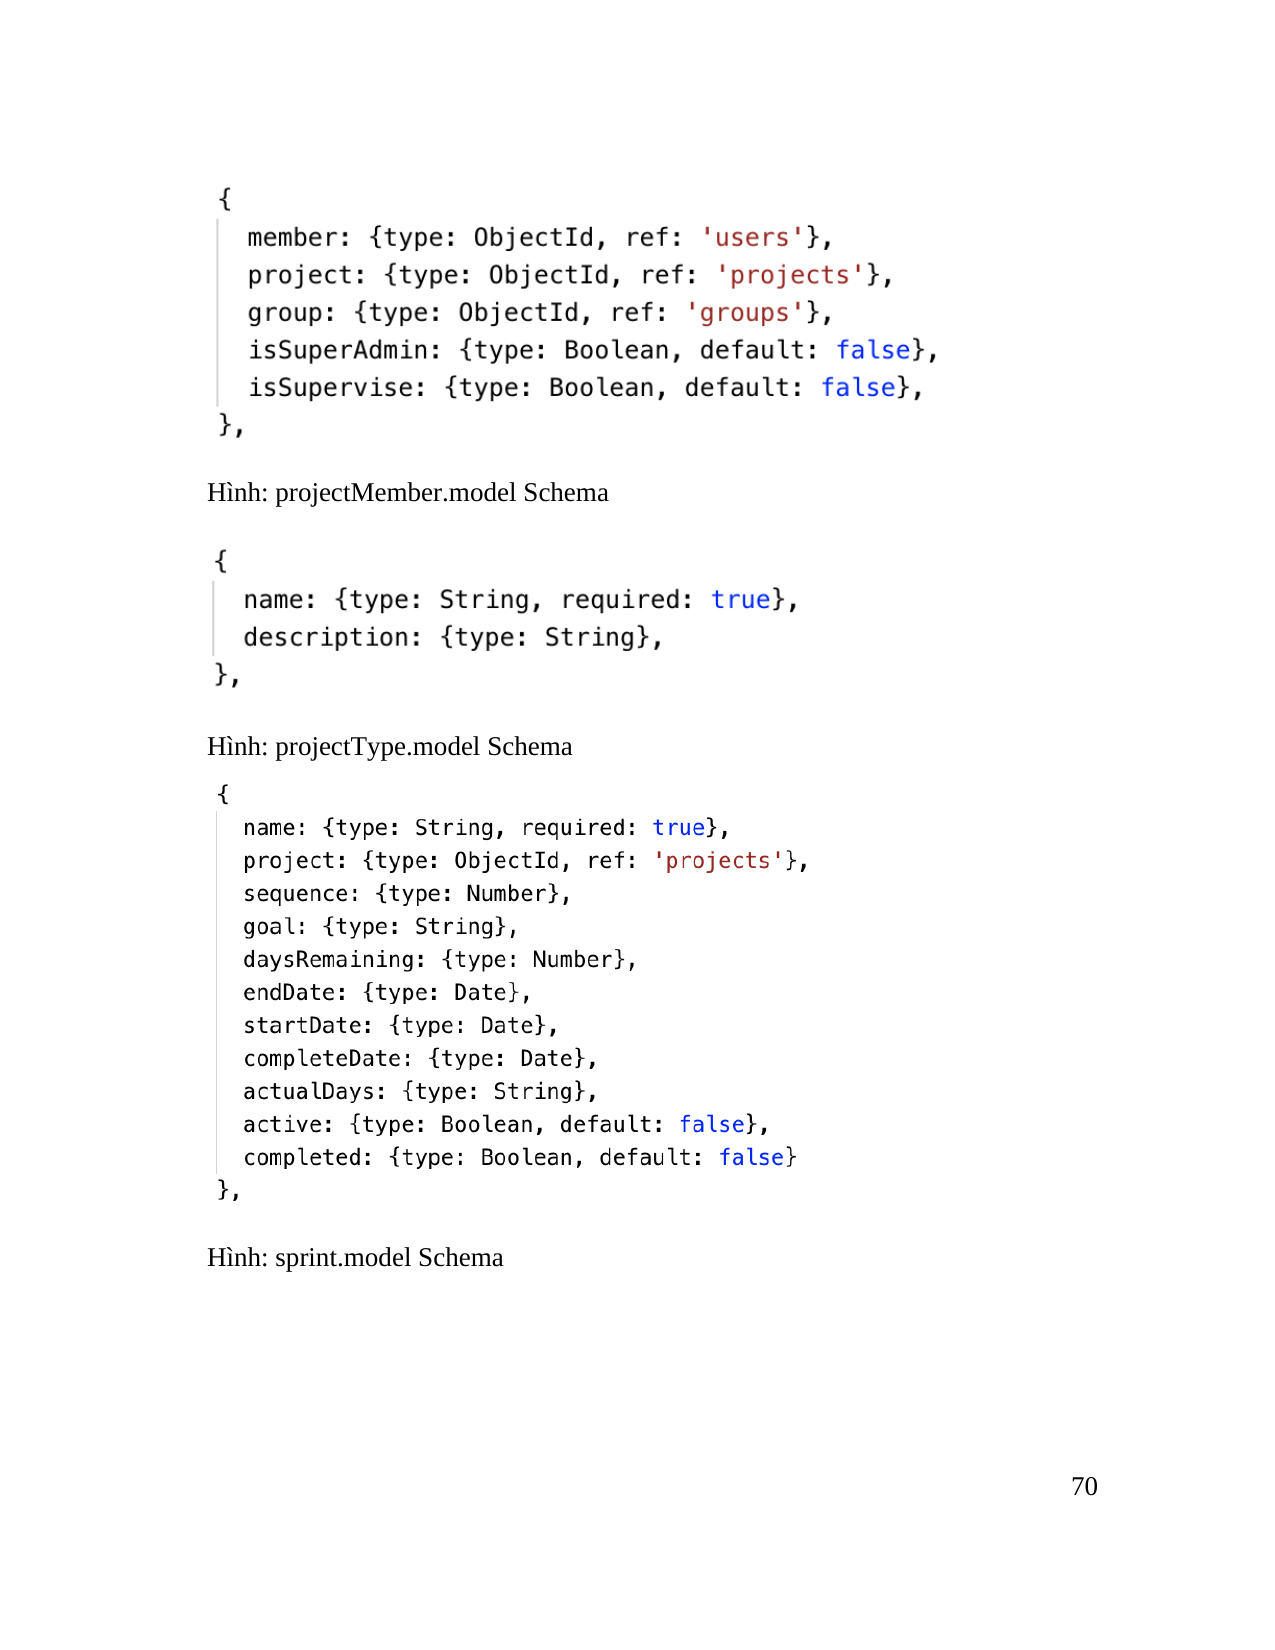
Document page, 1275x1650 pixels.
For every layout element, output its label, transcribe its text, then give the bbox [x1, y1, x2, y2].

picture [206, 776, 1098, 1210]
text Hình: projectMember.model Schema [207, 476, 1098, 507]
text Hình: sprint.model Schema [207, 1241, 1098, 1273]
text Hình: projectType.model Schema [207, 730, 1098, 776]
picture [206, 177, 955, 444]
picture [206, 539, 1030, 698]
